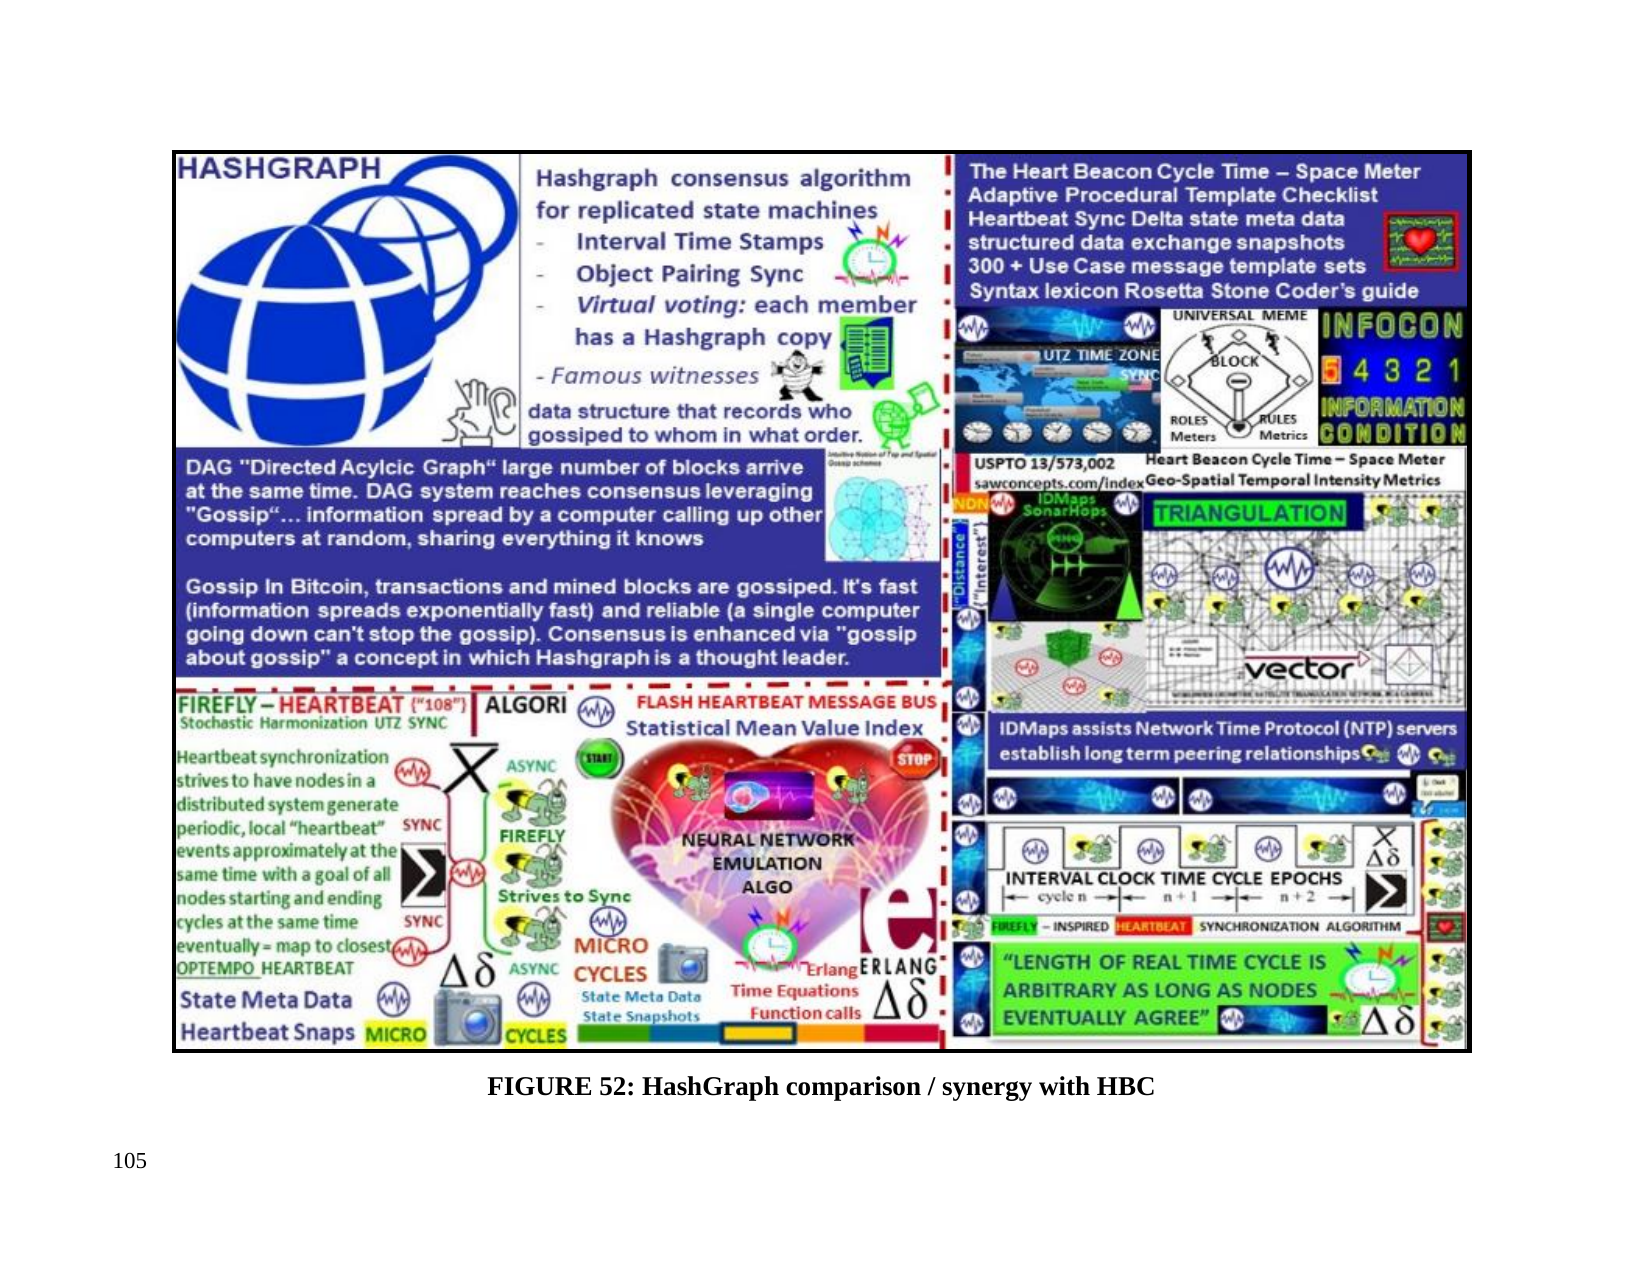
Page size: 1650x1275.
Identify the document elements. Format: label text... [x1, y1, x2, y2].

text FIGURE 52: HashGraph comparison / synergy with HBC [112, 1070, 1531, 1101]
picture [176, 154, 1467, 1049]
